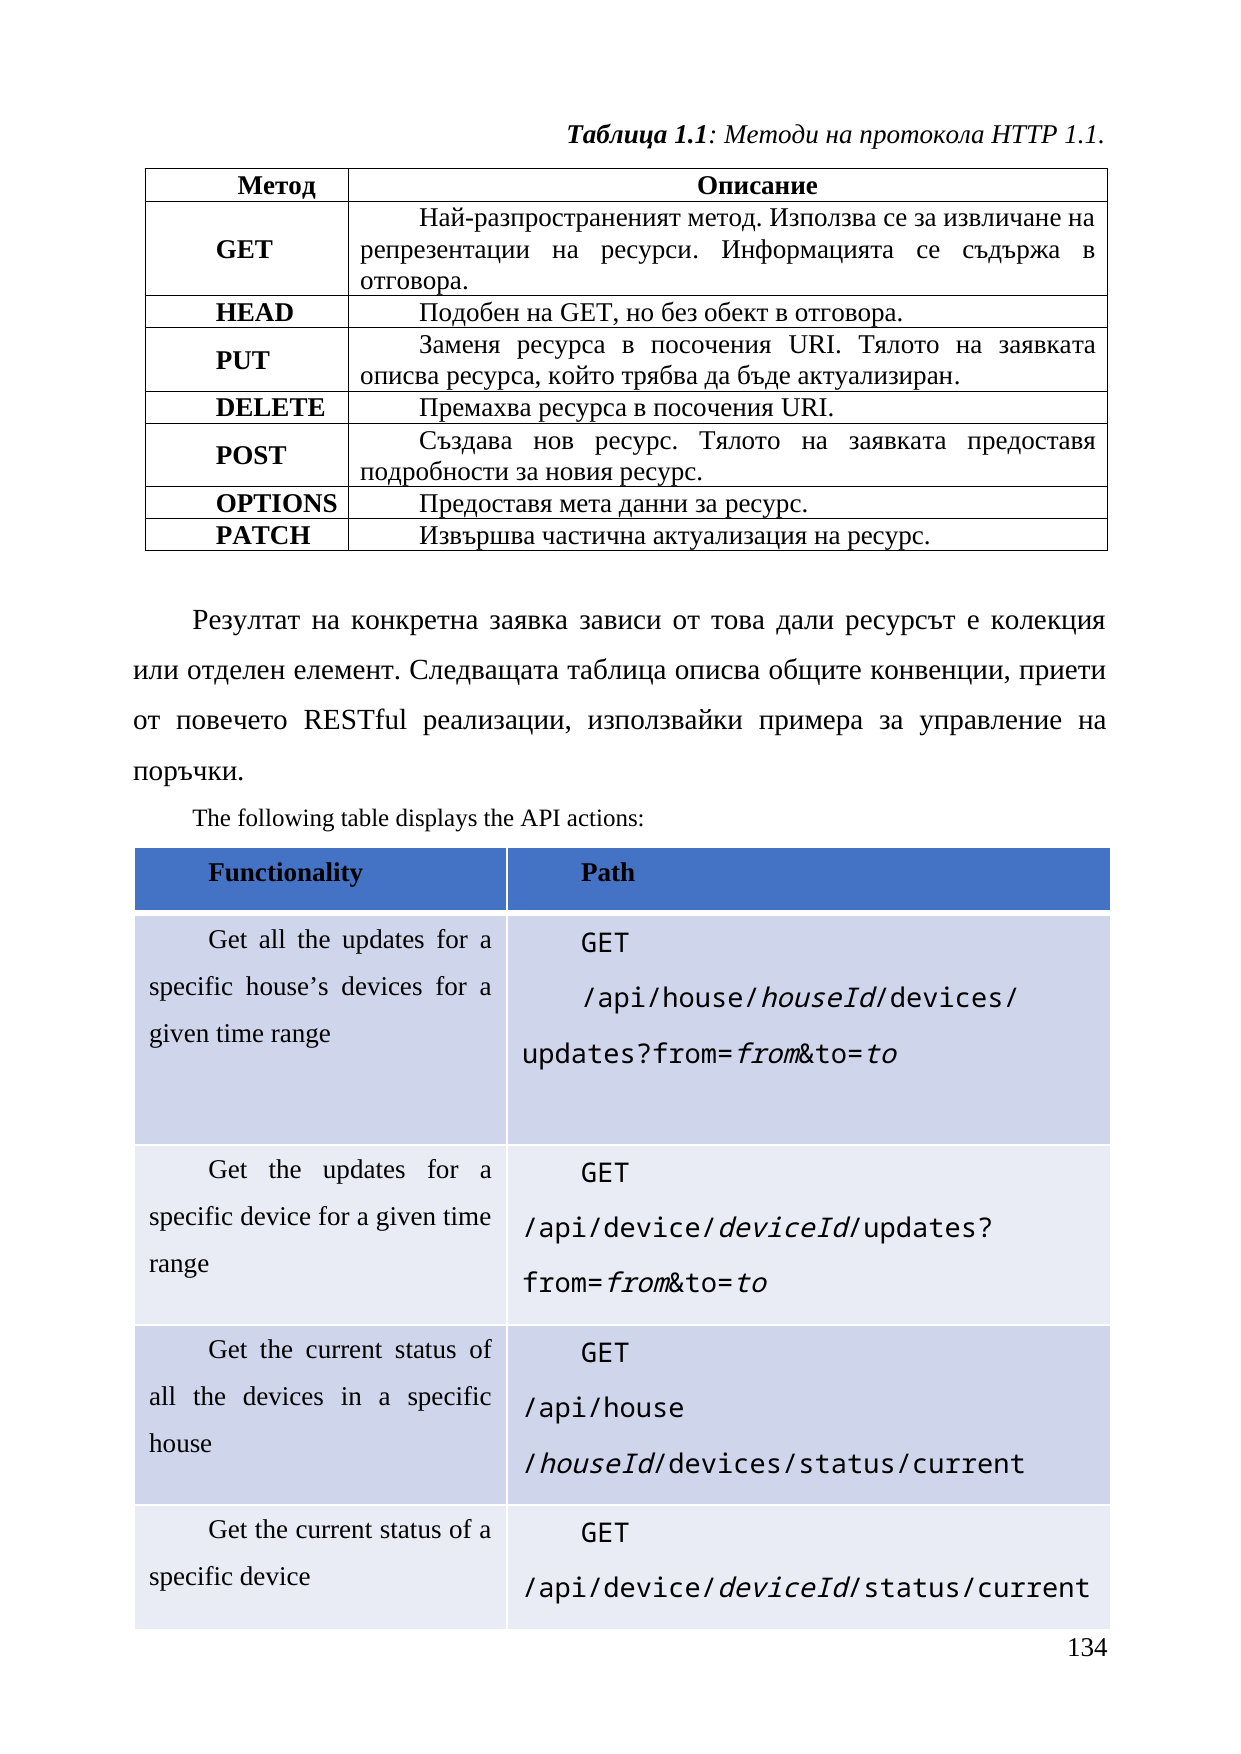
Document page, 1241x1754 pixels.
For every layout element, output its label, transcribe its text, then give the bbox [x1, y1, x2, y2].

table_header Метод [146, 169, 348, 201]
table_cell PATCH [146, 519, 348, 550]
table_cell Най-разпространеният метод. Използва се за извличане на репрезентации на ресурси. Информацията се съдържа в отговора. [349, 202, 1107, 295]
table_cell GET /api/device/deviceId/updates?from=from&to=to [508, 1146, 1110, 1324]
table_cell Подобен на GET, но без обект в отговора. [349, 296, 1107, 327]
text Резултат на конкретна заявка зависи от това дали ресурсът е колекция или отделен елемент. Следващата таблица описва общите конвенции, приети от повечето RESTful реализации, използвайки примера за управление на поръчки. [133, 602, 1107, 786]
table_cell GET /api/house/houseId/devices/updates?from=from&to=to [508, 916, 1110, 1144]
table_cell Извършва частична актуализация на ресурс. [349, 519, 1107, 550]
table_cell GET /api/device/deviceId/status/current [508, 1506, 1110, 1629]
table_cell Get all the updates for a specific house’s devices for a given time range [135, 916, 506, 1144]
table_cell Get the updates for a specific device for a given time range [135, 1146, 506, 1324]
table_header Functionality [135, 848, 506, 910]
table_cell DELETE [146, 392, 348, 423]
table_cell GET /api/house/houseId/devices/status/current [508, 1326, 1110, 1504]
text Таблица 1.1: Методи на протокола HTTP 1.1. [133, 118, 1107, 149]
text The following table displays the API actions: [133, 803, 1107, 832]
table_cell POST [146, 424, 348, 486]
table_cell OPTIONS [146, 487, 348, 518]
table_header Описание [349, 169, 1107, 201]
table_cell Създава нов ресурс. Тялото на заявката предоставя подробности за новия ресурс. [349, 424, 1107, 486]
table_cell Премахва ресурса в посочения URI. [349, 392, 1107, 423]
table_cell Предоставя мета данни за ресурс. [349, 487, 1107, 518]
table_cell GET [146, 202, 348, 295]
table_cell HEAD [146, 296, 348, 327]
table_cell Get the current status of a specific device [135, 1506, 506, 1629]
table_header Path [508, 848, 1110, 910]
table_cell Заменя ресурса в посочения URI. Тялото на заявката описва ресурса, който трябва да бъде актуализиран. [349, 328, 1107, 391]
table_cell Get the current status of all the devices in a specific house [135, 1326, 506, 1504]
table_cell PUT [146, 328, 348, 391]
